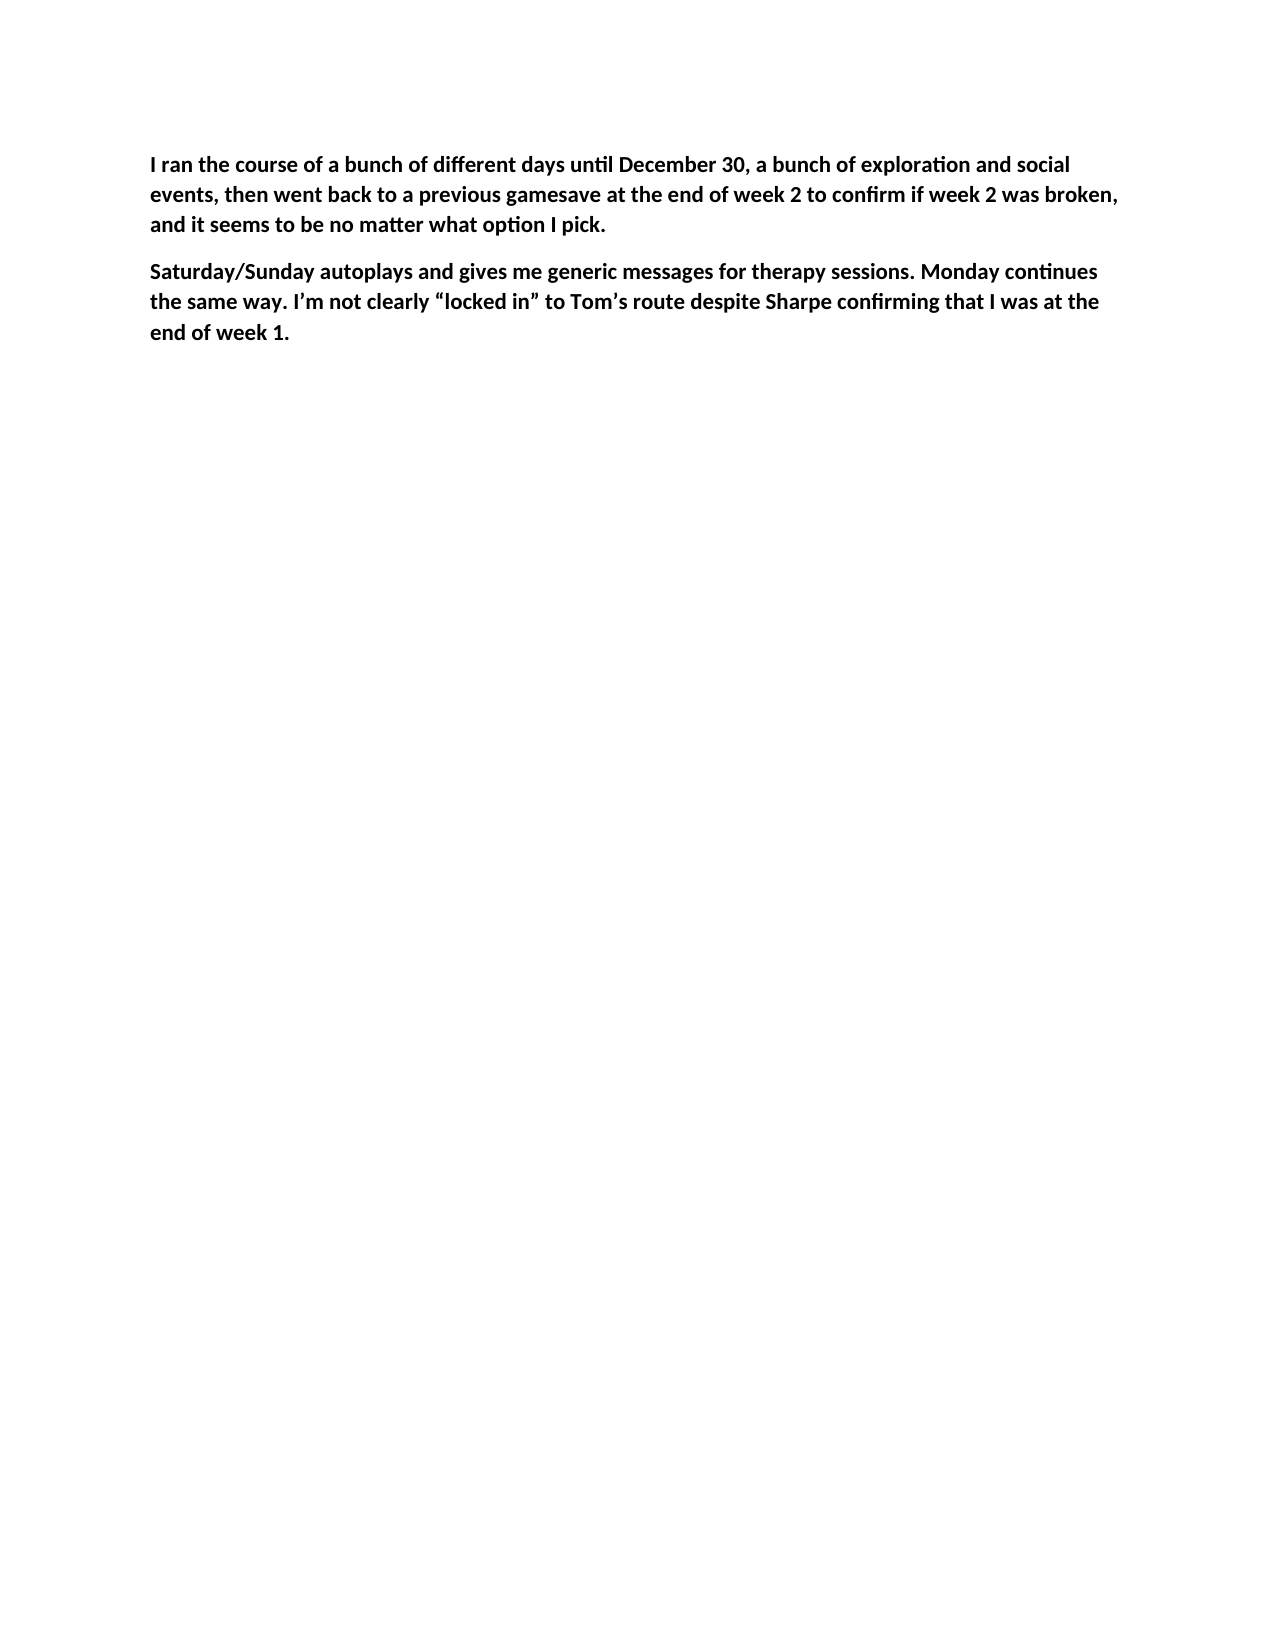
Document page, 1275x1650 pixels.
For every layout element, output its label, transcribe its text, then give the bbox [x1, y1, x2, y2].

text Saturday/Sunday autoplays and gives me generic messages for therapy sessions. Monday continues the same way. I’m not clearly “locked in” to Tom’s route despite Sharpe confirming that I was at the end of week 1. [150, 257, 1125, 346]
text I ran the course of a bunch of different days until December 30, a bunch of exploration and social events, then went back to a previous gamesave at the end of week 2 to confirm if week 2 was broken, and it seems to be no matter what option I pick. [150, 150, 1125, 238]
